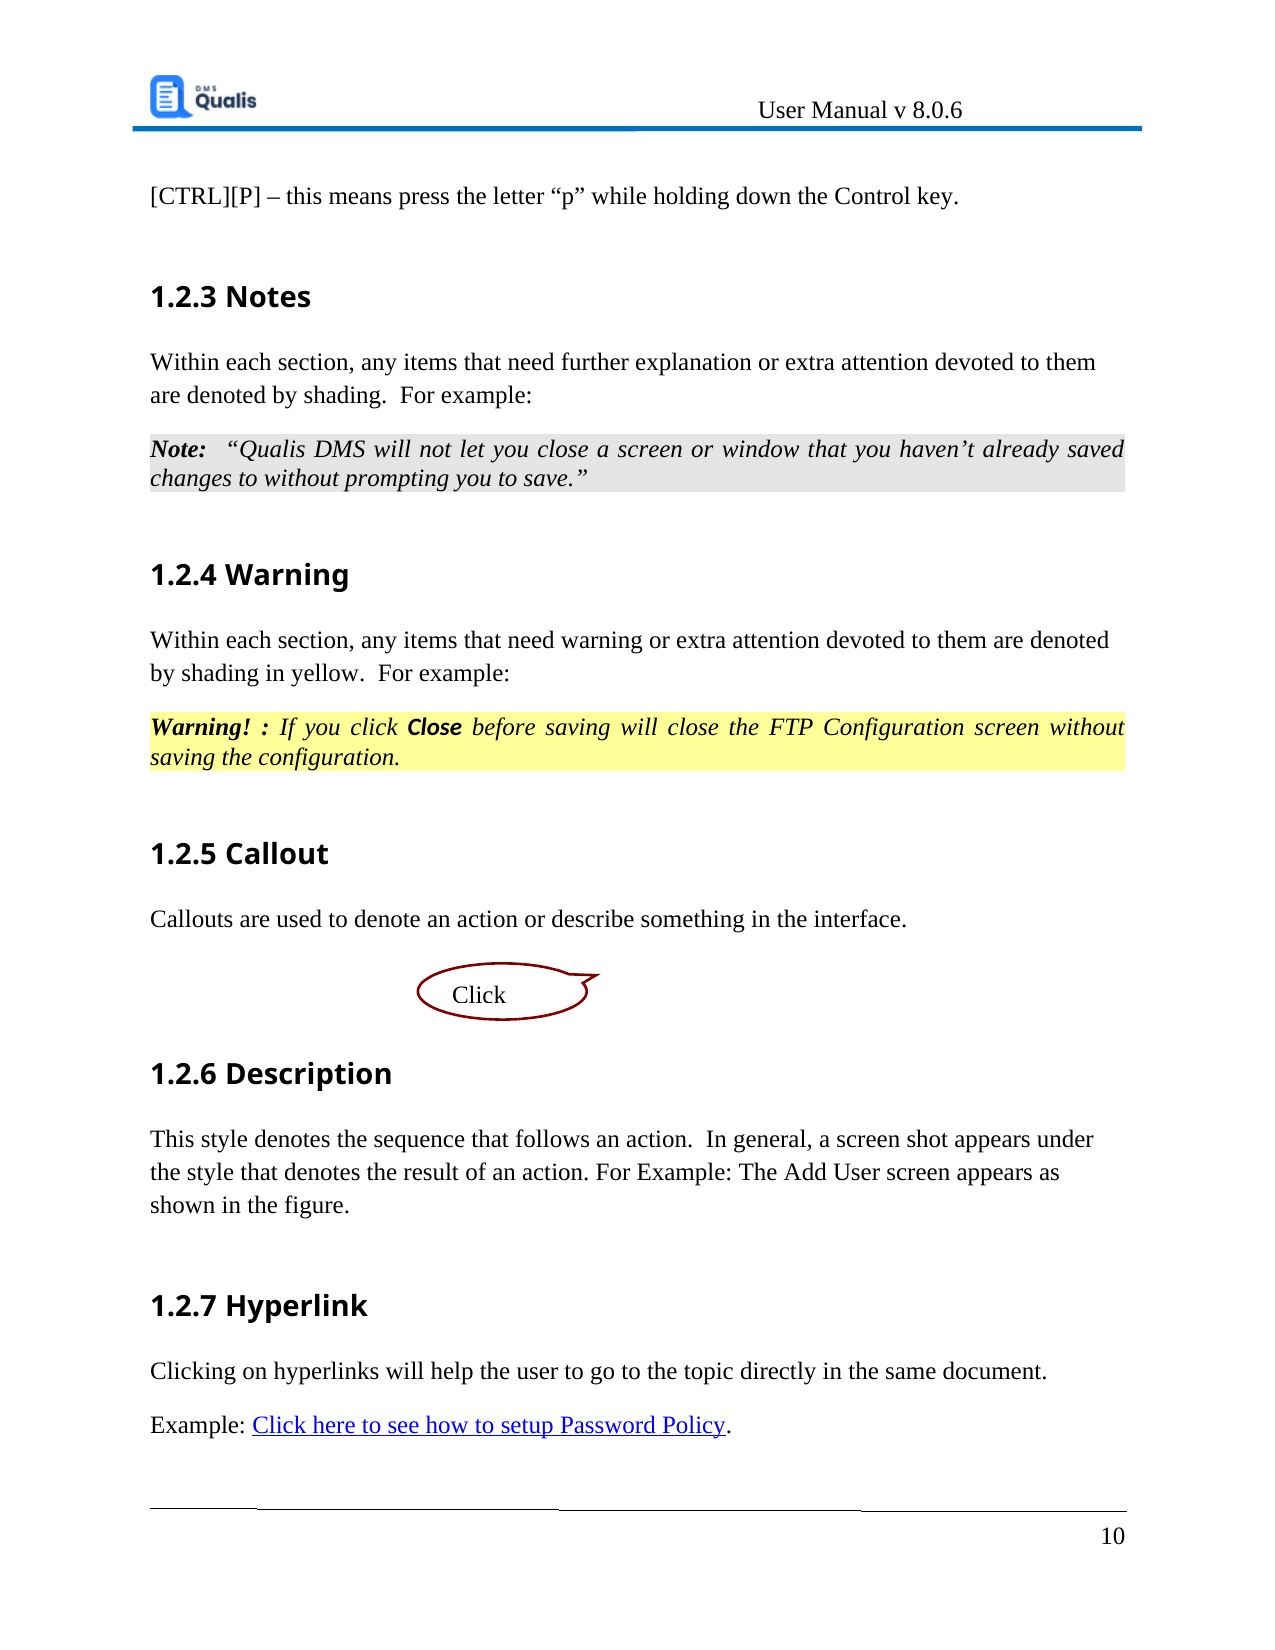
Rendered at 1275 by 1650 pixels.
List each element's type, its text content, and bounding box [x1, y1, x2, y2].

text Note: “Qualis DMS will not let you close a screen or window that you haven’t already saved changes to without prompting you to save.” [150, 434, 1125, 492]
text Example: Click here to see how to setup Password Policy. [150, 1410, 1125, 1439]
picture [150, 75, 257, 119]
text Callouts are used to denote an action or describe something in the interface. [150, 904, 1125, 933]
text Warning! : If you click Close before saving will close the FTP Configuration screen without saving the configuration. [150, 712, 1125, 771]
subtitle Notes [150, 277, 1125, 316]
subtitle Hyperlink [150, 1286, 1125, 1325]
text Within each section, any items that need warning or extra attention devoted to them are denoted by shading in yellow. For example: [150, 625, 1125, 686]
text Clicking on hyperlinks will help the user to go to the topic directly in the same document. [150, 1356, 1125, 1385]
text Within each section, any items that need further explanation or extra attention devoted to them are denoted by shading. For example: [150, 347, 1125, 409]
text [CTRL][P] – this means press the letter “p” while holding down the Control key. [150, 181, 1125, 210]
subtitle Warning [150, 554, 1125, 594]
text This style denotes the sequence that follows an action. In general, a screen shot appears under the style that denotes the result of an action. For Example: The Add User screen appears as shown in the figure. [150, 1124, 1125, 1219]
subtitle Callout [150, 833, 1125, 873]
subtitle Description [150, 1053, 1125, 1093]
